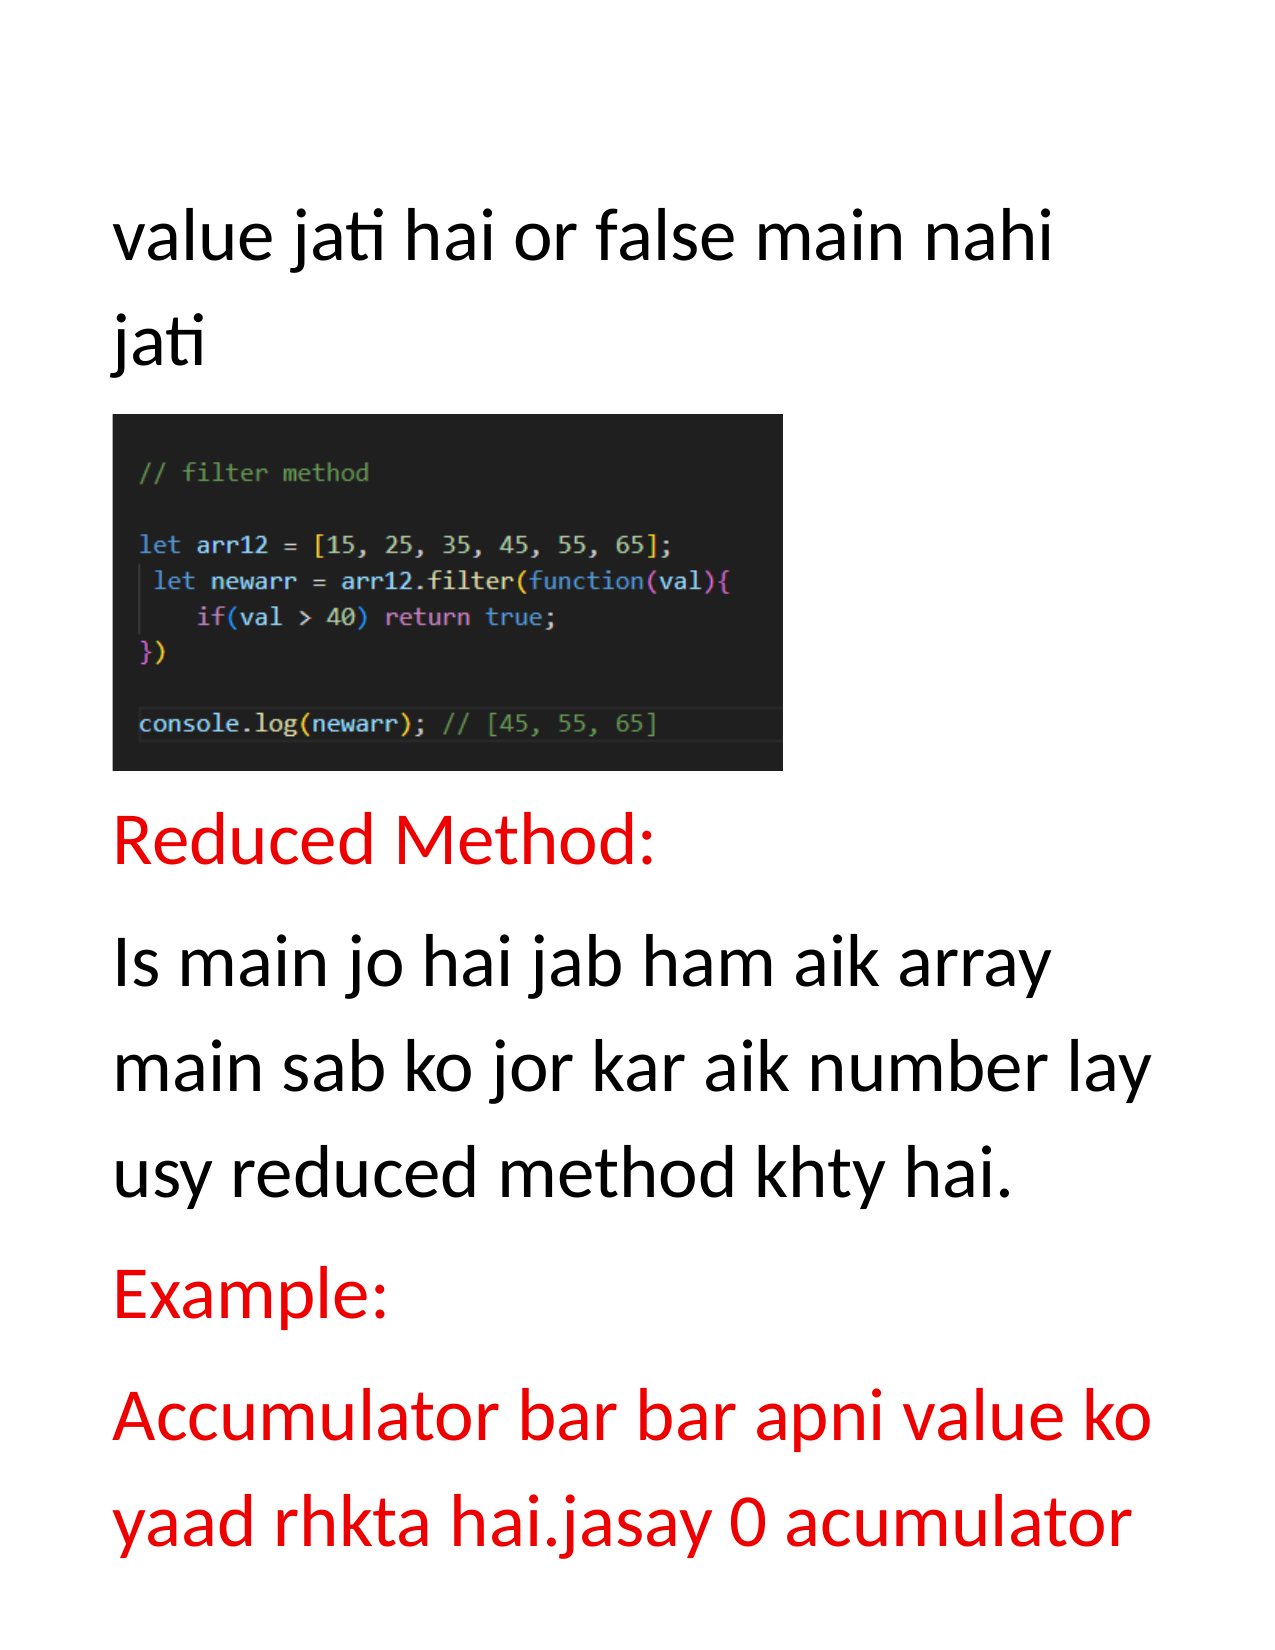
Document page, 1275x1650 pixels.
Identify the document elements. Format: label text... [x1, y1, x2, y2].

text Is main jo hai jab ham aik array main sab ko jor kar aik number lay usy reduced method khty hai. [112, 914, 1162, 1216]
text Example: [112, 1246, 1162, 1338]
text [112, 1368, 1162, 1565]
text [112, 187, 1162, 384]
text Reduced Method: [112, 792, 1162, 883]
picture [112, 414, 783, 771]
